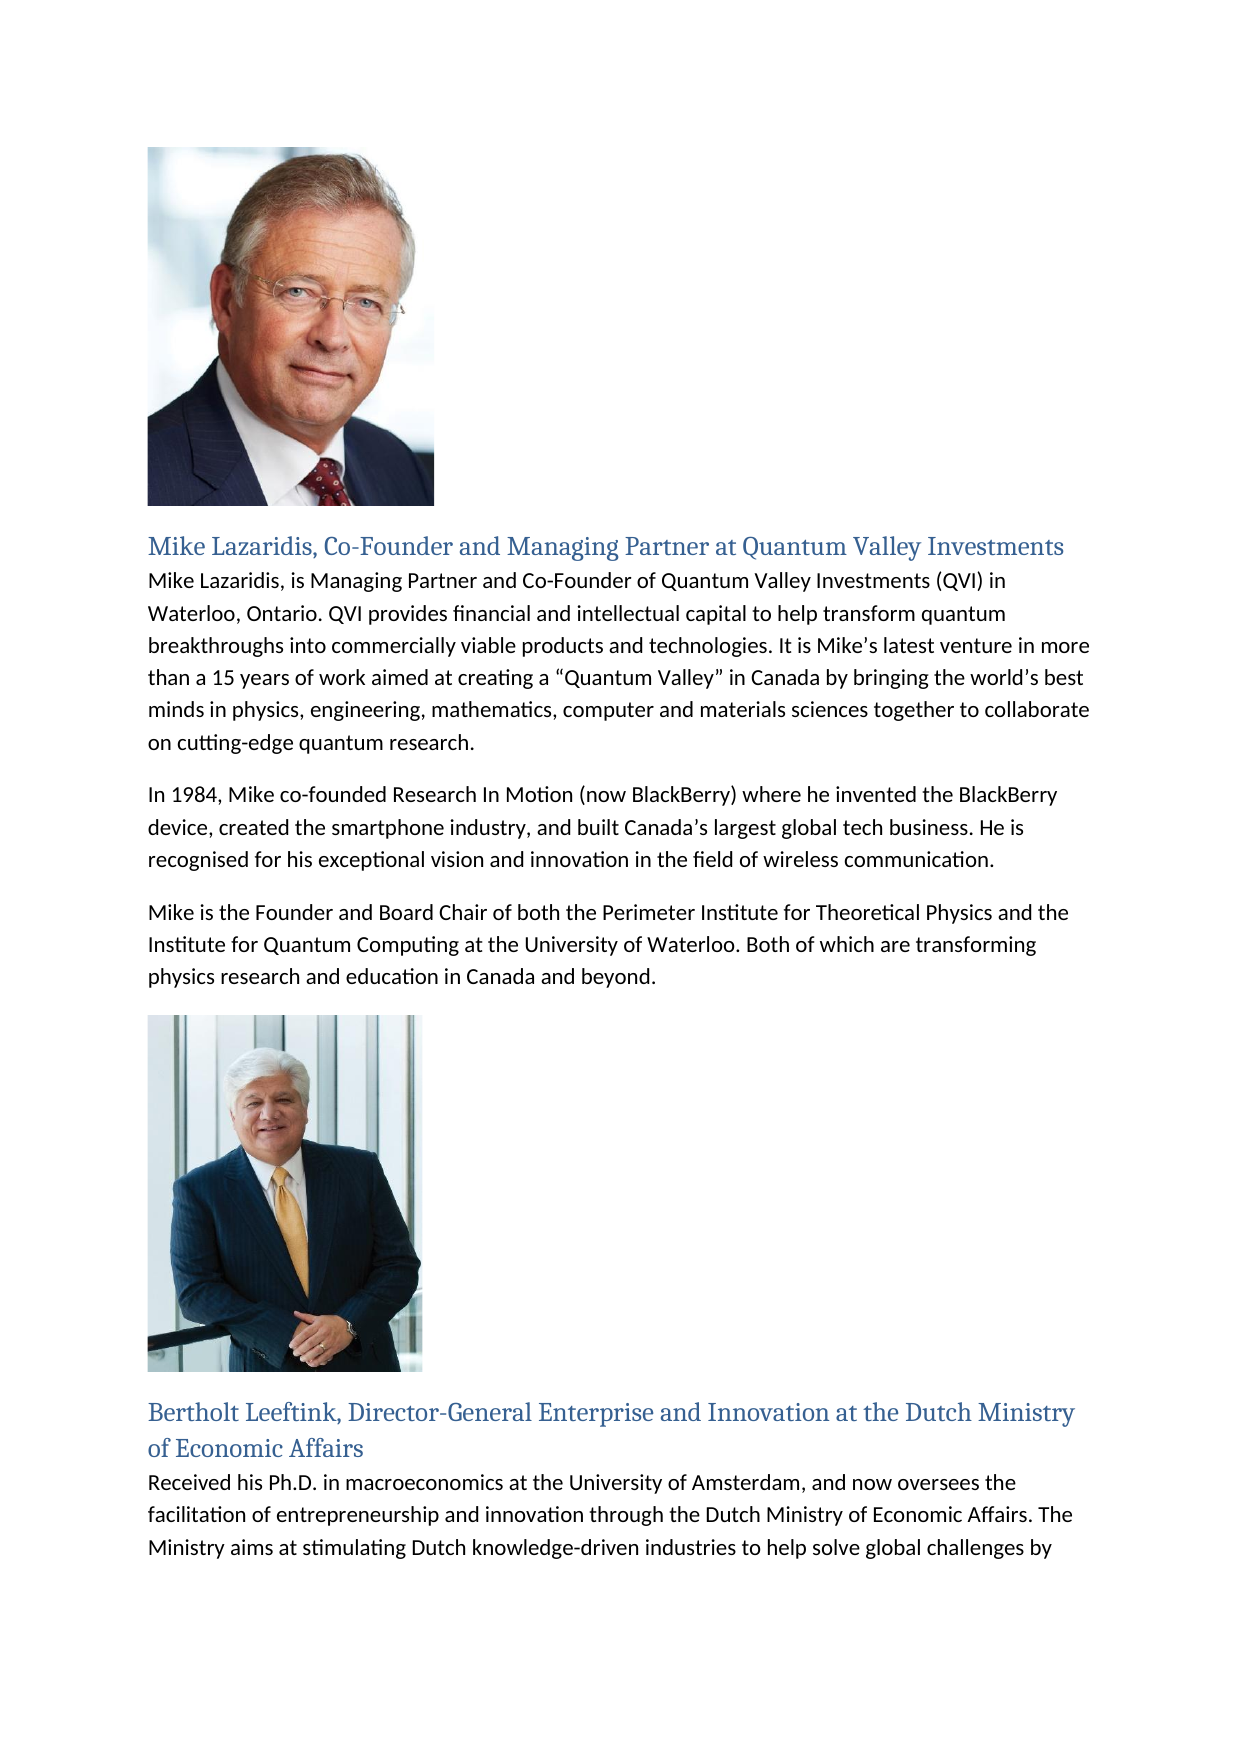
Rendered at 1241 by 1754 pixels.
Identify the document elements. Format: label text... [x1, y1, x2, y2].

subtitle Bertholt Leeftink, Director-General Enterprise and Innovation at the Dutch Ministry of Economic Affairs [148, 1397, 1093, 1464]
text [148, 1468, 1093, 1561]
text In 1984, Mike co-founded Research In Motion (now BlackBerry) where he invented the BlackBerry device, created the smartphone industry, and built Canada’s largest global tech business. He is recognised for his exceptional vision and innovation in the field of wireless communication. [148, 781, 1093, 873]
text Mike Lazaridis, is Managing Partner and Co-Founder of Quantum Valley Investments (QVI) in Waterloo, Ontario. QVI provides financial and intellectual capital to help transform quantum breakthroughs into commercially viable products and technologies. It is Mike’s latest venture in more than a 15 years of work aimed at creating a “Quantum Valley” in Canada by bringing the world’s best minds in physics, engineering, mathematics, computer and materials sciences together to collaborate on cutting-edge quantum research. [148, 567, 1093, 756]
text Mike is the Founder and Board Chair of both the Perimeter Institute for Theoretical Physics and the Institute for Quantum Computing at the University of Waterloo. Both of which are transforming physics research and education in Canada and beyond. [148, 898, 1093, 990]
subtitle Mike Lazaridis, Co-Founder and Managing Partner at Quantum Valley Investments [148, 531, 1093, 562]
picture [147, 147, 435, 506]
picture [147, 1015, 423, 1372]
